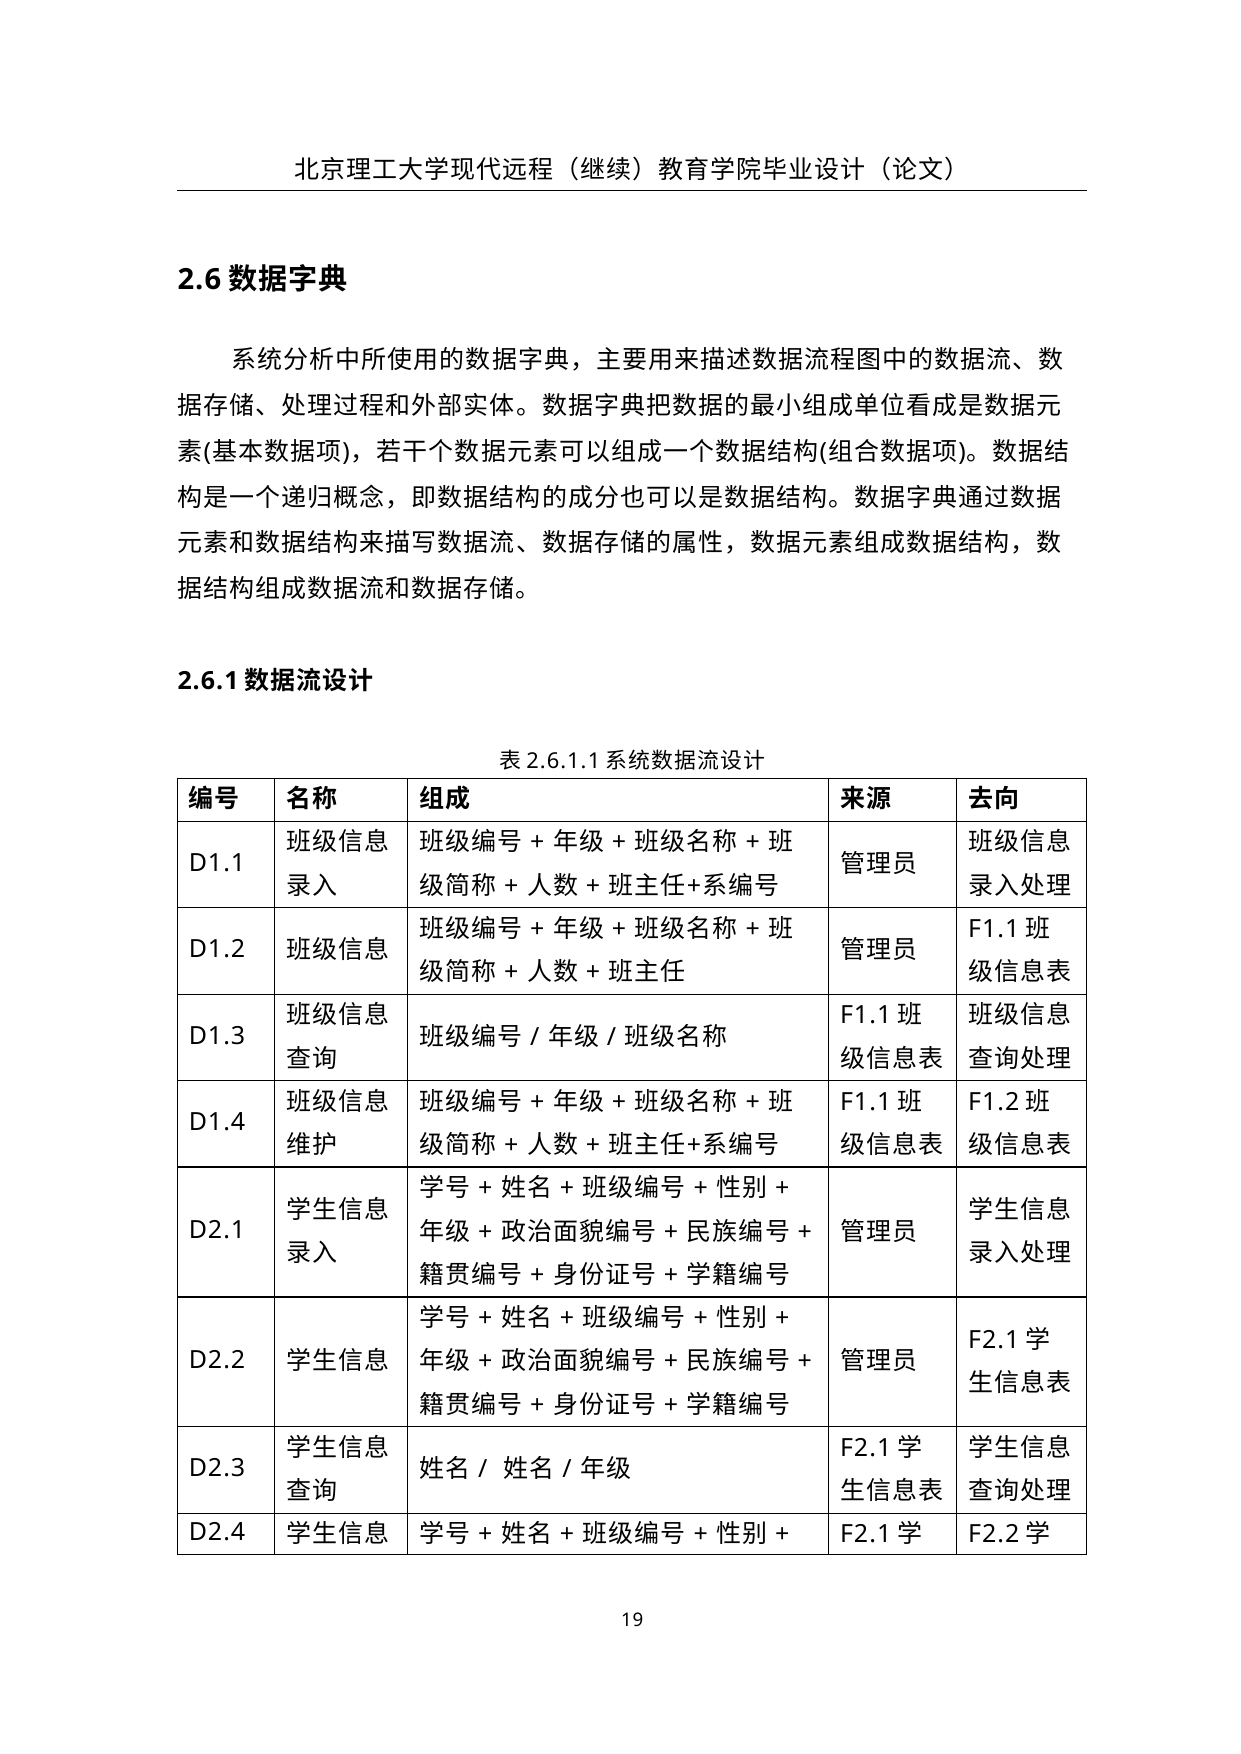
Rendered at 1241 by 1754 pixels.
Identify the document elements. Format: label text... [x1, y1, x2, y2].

table_cell 班级编号 + 年级 + 班级名称 + 班级简称 + 人数 + 班主任+系编号 [408, 822, 828, 907]
text 系统分析中所使用的数据字典，主要用来描述数据流程图中的数据流、数据存储、处理过程和外部实体。数据字典把数据的最小组成单位看成是数据元素(基本数据项)，若干个数据元素可以组成一个数据结构(组合数据项)。数据结构是一个递归概念，即数据结构的成分也可以是数据结构。数据字典通过数据元素和数据结构来描写数据流、数据存储的属性，数据元素组成数据结构，数据结构组成数据流和数据存储。 [177, 332, 1087, 607]
table_cell 学生信息录入处理 [957, 1168, 1086, 1296]
table_cell D1.2 [178, 908, 274, 993]
table_cell 班级信息查询处理 [957, 995, 1086, 1080]
table_cell 学生信息查询处理 [957, 1427, 1086, 1513]
table_cell D2.2 [178, 1298, 274, 1426]
table_cell 管理员 [829, 822, 956, 907]
table_cell 班级编号 + 年级 + 班级名称 + 班级简称 + 人数 + 班主任 [408, 908, 828, 993]
table_cell 学生信息录入 [275, 1168, 407, 1296]
table_cell 学生信息查询 [275, 1427, 407, 1513]
table_header 去向 [957, 779, 1086, 821]
table_cell F1.1班级信息表 [829, 995, 956, 1080]
table_cell 管理员 [829, 1298, 956, 1426]
table_cell F1.1班级信息表 [829, 1081, 956, 1166]
table_cell D1.3 [178, 995, 274, 1080]
table_cell 班级信息录入 [275, 822, 407, 907]
table_header 编号 [178, 779, 274, 821]
table_cell F2.1学生信息表 [957, 1298, 1086, 1426]
table_cell 学生信息 [275, 1298, 407, 1426]
table_header 名称 [275, 779, 407, 821]
table_cell D2.4 [178, 1514, 274, 1553]
table_cell F1.1班级信息表 [957, 908, 1086, 993]
table_cell 班级信息录入处理 [957, 822, 1086, 907]
table_cell D1.4 [178, 1081, 274, 1166]
table_cell F2.1学生信息表 [829, 1514, 956, 1553]
table_cell 学生信息维护 [275, 1514, 407, 1553]
table_cell D2.1 [178, 1168, 274, 1296]
table_cell 班级信息查询 [275, 995, 407, 1080]
table_cell D2.3 [178, 1427, 274, 1513]
table_header 来源 [829, 779, 956, 821]
table_cell 班级编号 / 年级 / 班级名称 [408, 995, 828, 1080]
table_cell 班级信息 [275, 908, 407, 993]
table_cell 班级编号 + 年级 + 班级名称 + 班级简称 + 人数 + 班主任+系编号 [408, 1081, 828, 1166]
subtitle 数据流设计 [177, 636, 1087, 703]
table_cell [408, 1514, 828, 1553]
table_cell 班级信息 维护 [275, 1081, 407, 1166]
table_header 组成 [408, 779, 828, 821]
table_cell D1.1 [178, 822, 274, 907]
table_cell 姓名 / 姓名 / 年级 [408, 1427, 828, 1513]
table_cell F1.2班级信息表 [957, 1081, 1086, 1166]
table_cell 管理员 [829, 1168, 956, 1296]
table_cell 学号 + 姓名 + 班级编号 + 性别 + 年级 + 政治面貌编号 + 民族编号 + 籍贯编号 + 身份证号 + 学籍编号 [408, 1168, 828, 1296]
text 表.1系统数据流设计 [177, 732, 1087, 778]
table_cell 管理员 [829, 908, 956, 993]
subtitle 2.6数据字典 [177, 236, 1087, 303]
table_cell F2.2学生信息表 [957, 1514, 1086, 1553]
table_cell F2.1学生信息表 [829, 1427, 956, 1513]
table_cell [408, 1298, 828, 1426]
